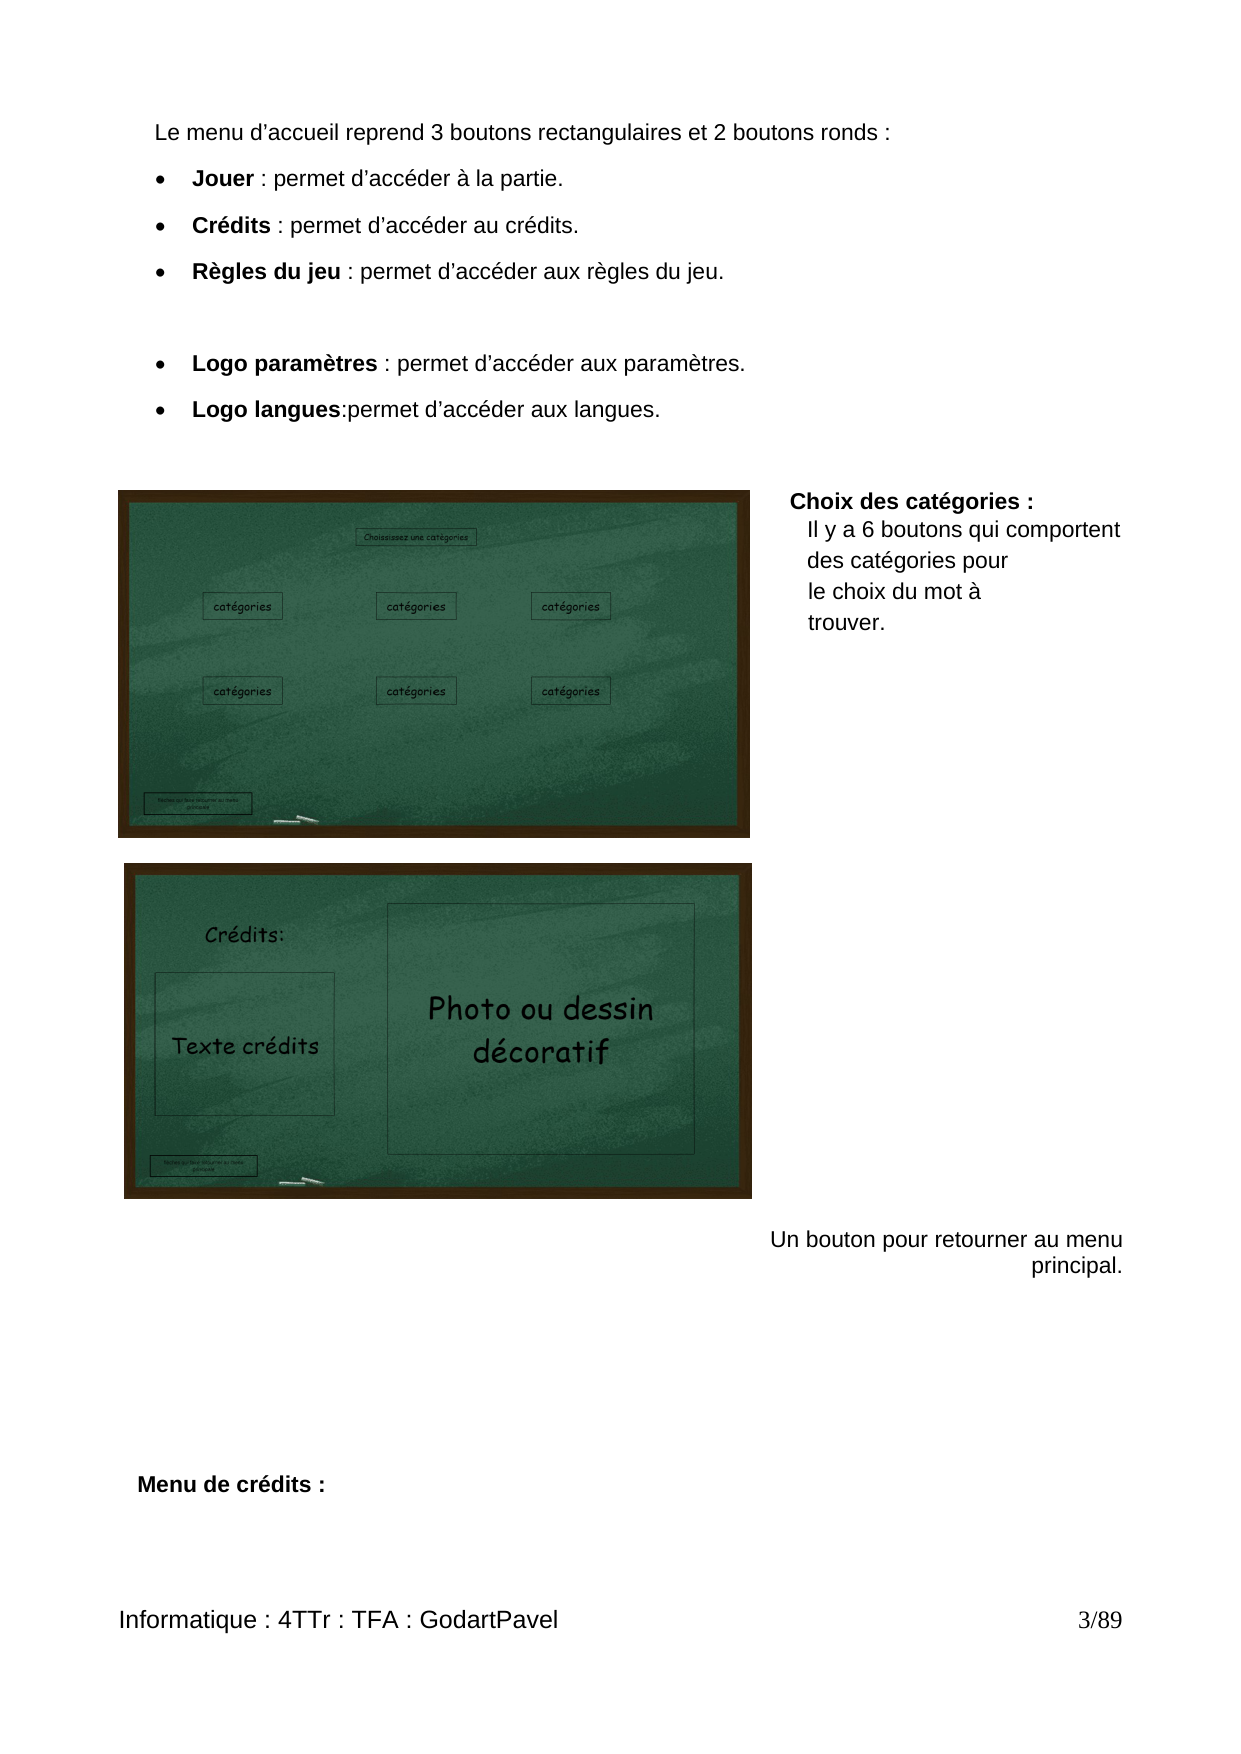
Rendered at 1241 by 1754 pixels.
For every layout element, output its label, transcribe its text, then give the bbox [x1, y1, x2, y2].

list Crédits : permet d’accéder au crédits. [154, 211, 1123, 239]
list Logo paramètres : permet d’accéder aux paramètres. [154, 349, 1123, 377]
text Il y a 6 boutons qui comportent [750, 516, 1123, 542]
picture [123, 862, 752, 1199]
text Un bouton pour retourner au menu principal. [712, 662, 1123, 1278]
list Logo langues:permet d’accéder aux langues. [154, 395, 1123, 423]
text des catégories pour le choix du mot à trouver. [750, 547, 1025, 636]
text Choix des catégories : [137, 488, 1123, 514]
list Règles du jeu : permet d’accéder aux règles du jeu. [154, 257, 1123, 285]
list Jouer : permet d’accéder à la partie. [154, 164, 1123, 192]
picture [117, 489, 750, 838]
text Le menu d’accueil reprend 3 boutons rectangulaires et 2 boutons ronds : [154, 119, 1123, 146]
text Menu de crédits : [137, 1471, 1123, 1497]
